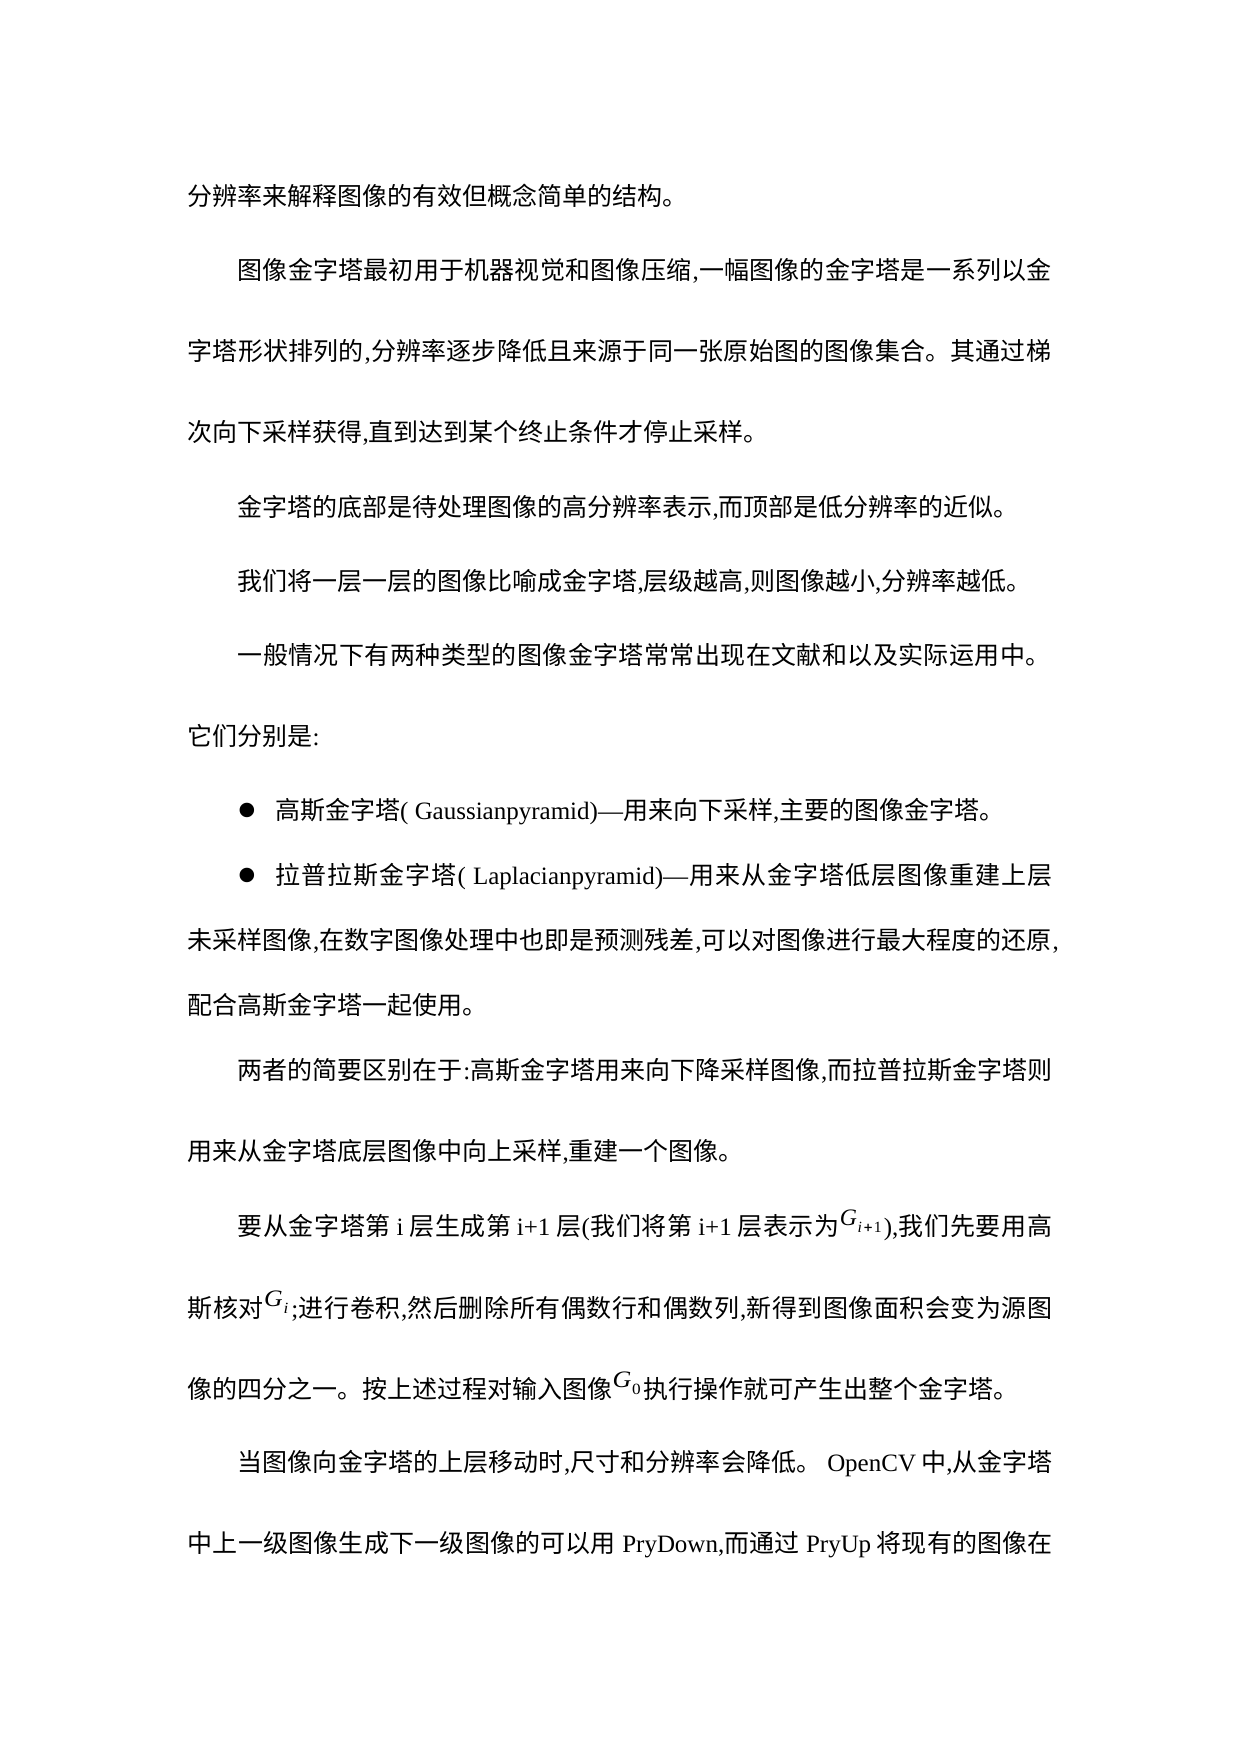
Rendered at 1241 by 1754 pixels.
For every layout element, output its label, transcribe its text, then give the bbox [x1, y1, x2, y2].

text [187, 1428, 1053, 1574]
list 拉普拉斯金字塔( Laplacianpyramid)—用来从金字塔低层图像重建上层未采样图像,在数字图像处理中也即是预测残差,可以对图像进行最大程度的还原,配合高斯金字塔一起使用。 [187, 841, 1053, 1036]
text 图像金字塔最初用于机器视觉和图像压缩,一幅图像的金字塔是一系列以金字塔形状排列的,分辨率逐步降低且来源于同一张原始图的图像集合。其通过梯次向下采样获得,直到达到某个终止条件才停止采样。 [187, 236, 1053, 463]
list 高斯金字塔( Gaussianpyramid)—用来向下采样,主要的图像金字塔。 [187, 776, 1053, 841]
text 一般情况下有两种类型的图像金字塔常常出现在文献和以及实际运用中。它们分别是: [187, 621, 1053, 767]
text 金字塔的底部是待处理图像的高分辨率表示,而顶部是低分辨率的近似。 [187, 473, 1053, 538]
text 我们将一层一层的图像比喻成金字塔,层级越高,则图像越小,分辨率越低。 [187, 547, 1053, 612]
text 要从金字塔第i层生成第i+1层(我们将第i+1层表示为),我们先要用高斯核对;进行卷积,然后删除所有偶数行和偶数列,新得到图像面积会变为源图像的四分之一。按上述过程对输入图像执行操作就可产生出整个金字塔。 [187, 1191, 1053, 1419]
text 两者的简要区别在于:高斯金字塔用来向下降采样图像,而拉普拉斯金字塔则用来从金字塔底层图像中向上采样,重建一个图像。 [187, 1036, 1053, 1182]
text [187, 162, 1053, 227]
